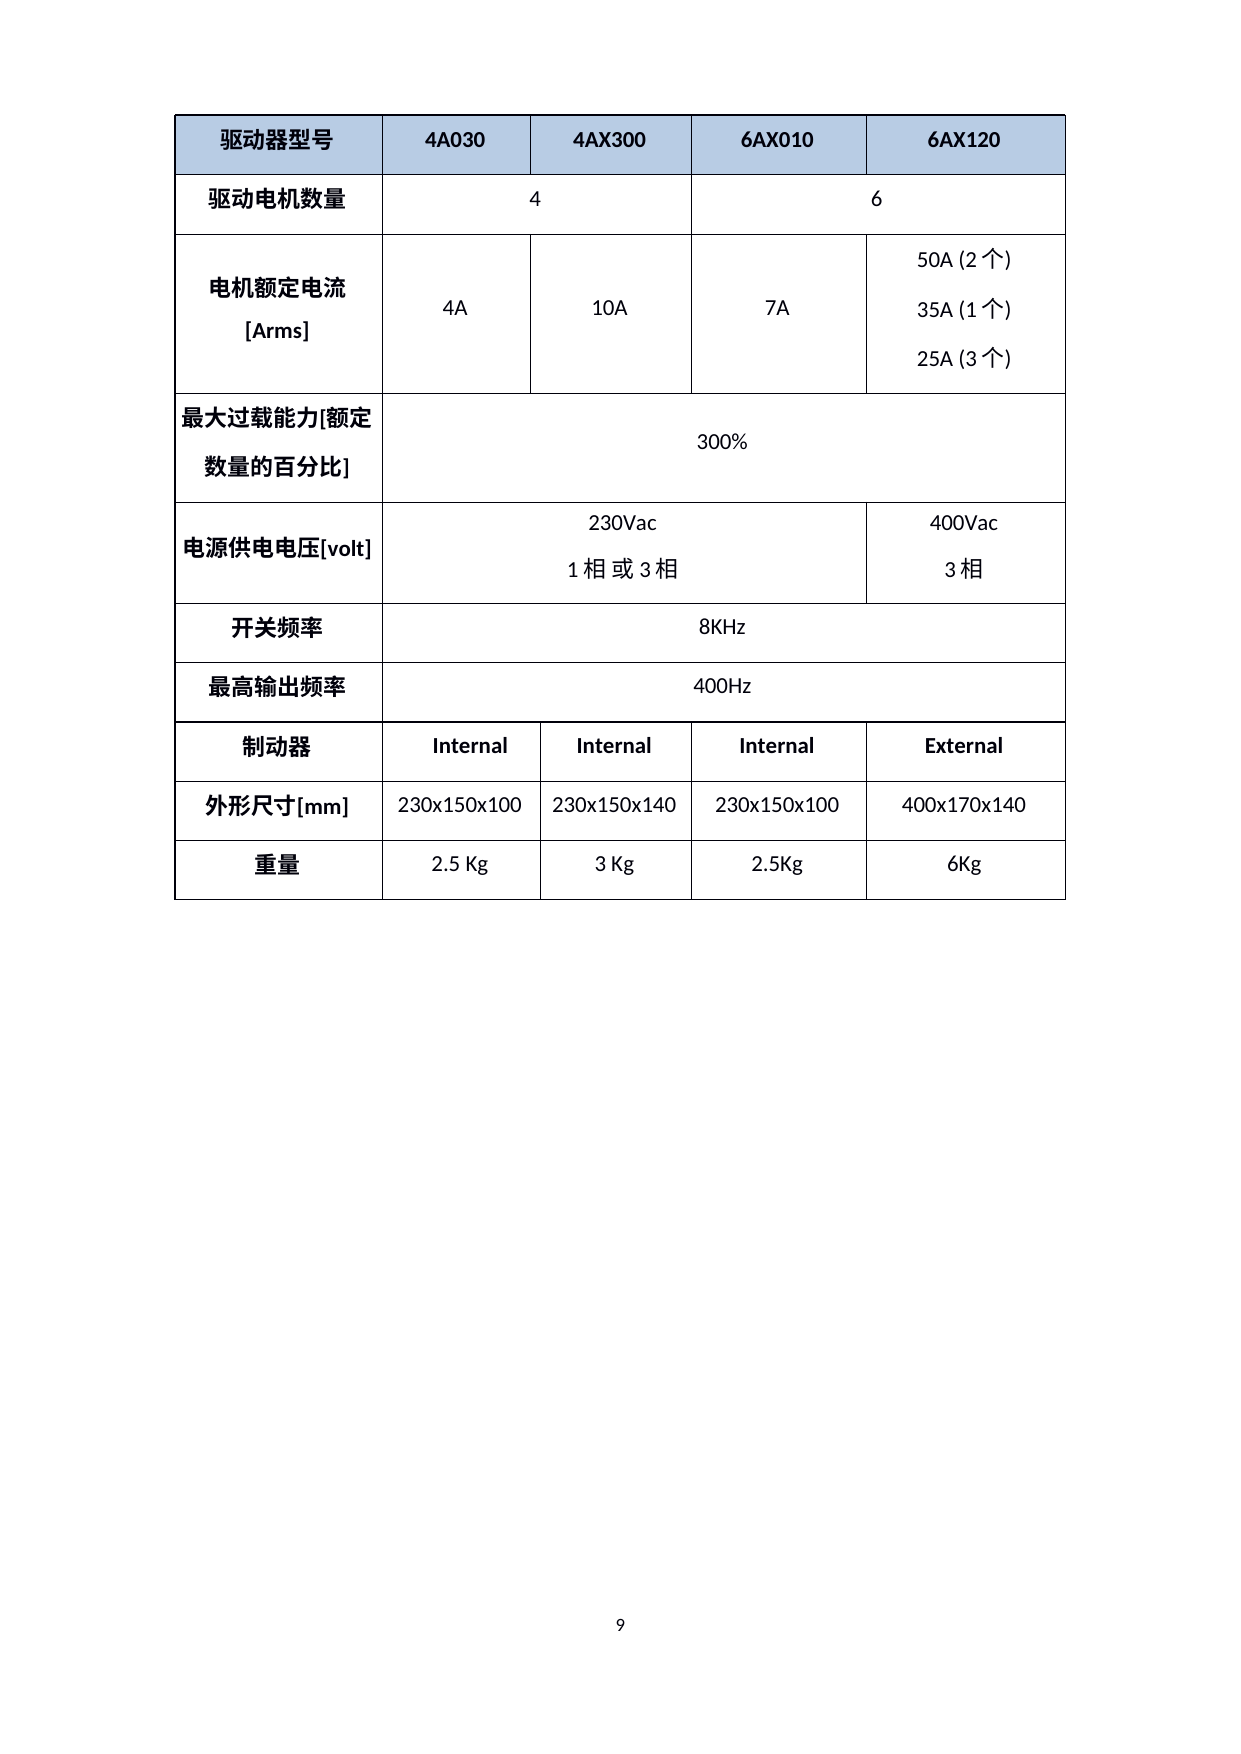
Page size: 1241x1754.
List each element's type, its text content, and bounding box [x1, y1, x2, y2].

table_cell External [867, 723, 1065, 781]
table_cell 2.5Kg [692, 841, 866, 899]
table_cell 6 [692, 175, 1065, 234]
table_cell 230x150x100 [692, 782, 866, 840]
table_cell 外形尺寸[mm] [176, 782, 382, 840]
table_cell 300% [383, 394, 1065, 502]
table_cell 400Vac 3相 [867, 503, 1065, 603]
table_cell 4A [383, 235, 530, 392]
table_cell Internal [541, 723, 691, 781]
table_header 4AX300 [531, 116, 691, 174]
table_cell 50A (2个) 35A (1个) 25A (3个) [867, 235, 1065, 392]
table_cell 电机额定电流[Arms] [176, 235, 382, 392]
table_header 6AX010 [692, 116, 866, 174]
table_cell 最大过载能力[额定数量的百分比] [176, 394, 382, 502]
table_cell 10A [531, 235, 691, 392]
table_cell 4 [383, 175, 691, 234]
table_cell 制动器 [176, 723, 382, 781]
table_header 6AX120 [867, 116, 1065, 174]
table_cell Internal [692, 723, 866, 781]
table_cell 开关频率 [176, 604, 382, 662]
table_cell Internal [383, 723, 540, 781]
table_header 驱动器型号 [176, 116, 382, 174]
table_cell 230x150x100 [383, 782, 540, 840]
table_cell 驱动电机数量 [176, 175, 382, 234]
table_cell 电源供电电压[volt] [176, 503, 382, 603]
table_cell 8KHz [383, 604, 1065, 662]
table_cell 7A [692, 235, 866, 392]
table_cell 230x150x140 [541, 782, 691, 840]
table_cell 230Vac 1相 或 3相 [383, 503, 866, 603]
table_cell 400Hz [383, 663, 1065, 721]
table_cell 最高输出频率 [176, 663, 382, 721]
table_cell 重量 [176, 841, 382, 899]
table_cell 400x170x140 [867, 782, 1065, 840]
table_cell 6Kg [867, 841, 1065, 899]
table_header 4A030 [383, 116, 530, 174]
table_cell 3 Kg [541, 841, 691, 899]
table_cell 2.5 Kg [383, 841, 540, 899]
